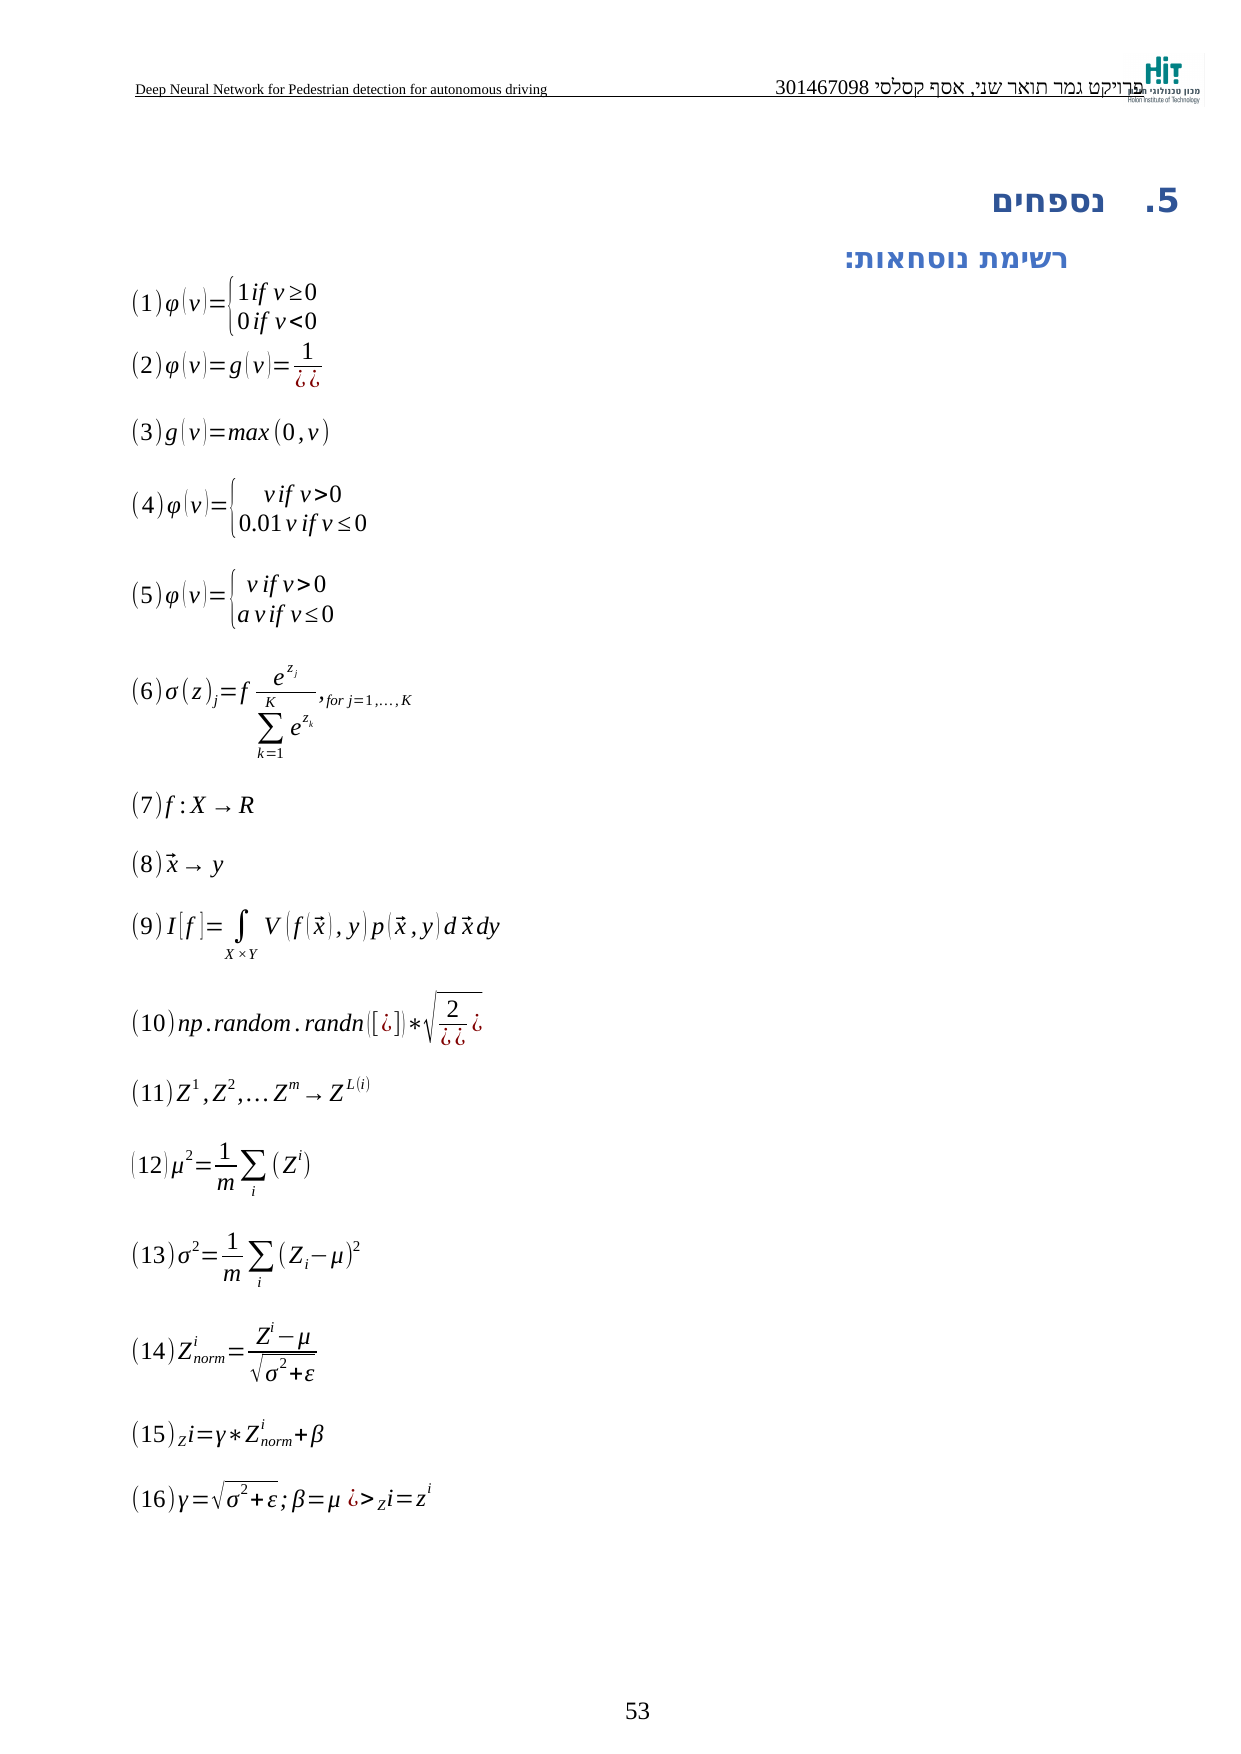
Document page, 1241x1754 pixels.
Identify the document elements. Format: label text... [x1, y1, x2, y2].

subtitle רשימת נוסחאות: [131, 241, 1144, 275]
subtitle נספחים [131, 182, 1144, 220]
picture [1123, 53, 1205, 107]
